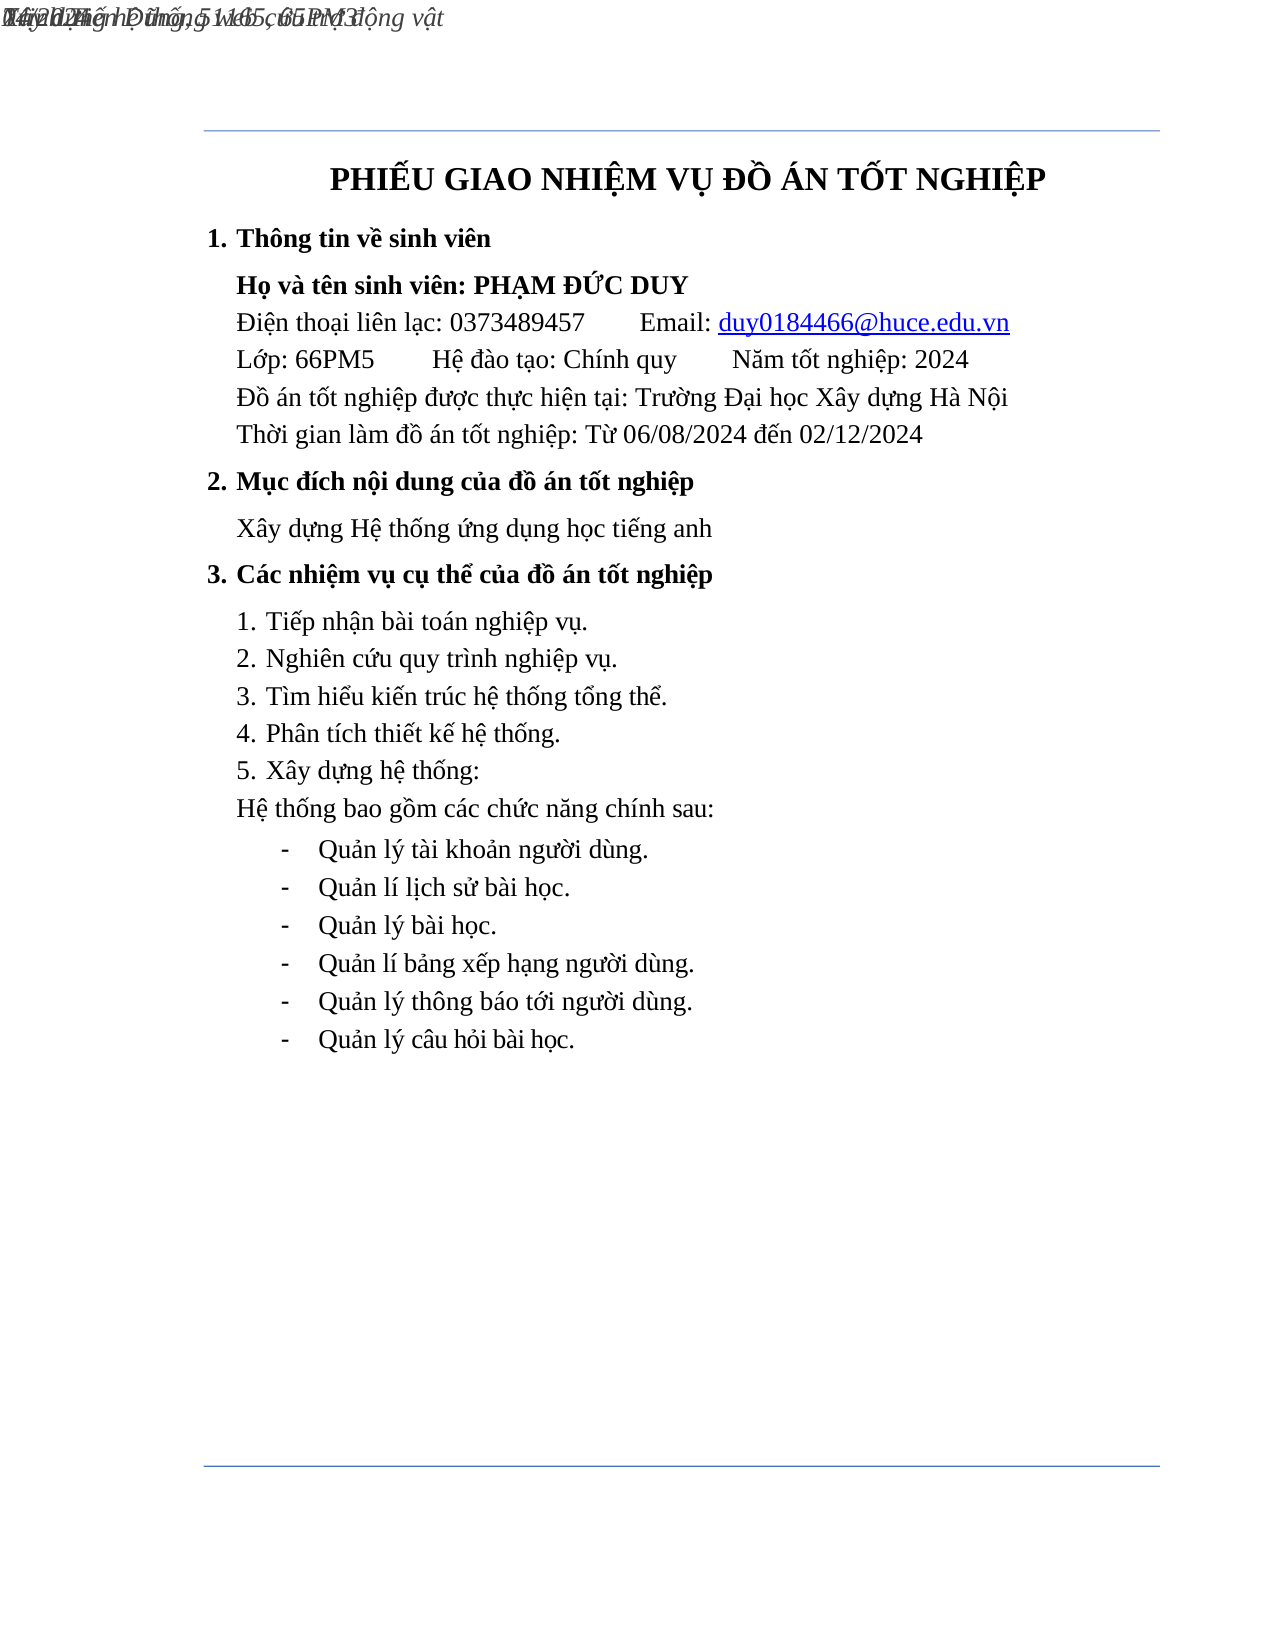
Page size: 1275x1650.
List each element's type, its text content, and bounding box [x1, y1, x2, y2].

subtitle Thông tin về sinh viên [207, 222, 1189, 254]
list Quản lí bảng xếp hạng người dùng. [281, 942, 1189, 980]
list Tìm hiểu kiến trúc hệ thống tổng thể. [236, 680, 1189, 711]
text Họ và tên sinh viên: PHẠM ĐỨC DUY [236, 269, 1189, 300]
list Tiếp nhận bài toán nghiệp vụ. [236, 605, 1189, 636]
list Quản lý thông báo tới người dùng. [281, 980, 1189, 1018]
subtitle Mục đích nội dung của đồ án tốt nghiệp [207, 465, 1189, 496]
text Đồ án tốt nghiệp được thực hiện tại: Trường Đại học Xây dựng Hà Nội Thời gian làm đồ án tốt nghiệp: Từ 06/08/2024 đến 02/12/2024 [236, 381, 1053, 449]
list Quản lý câu hỏi bài học. [281, 1018, 1189, 1056]
text Hệ thống bao gồm các chức năng chính sau: [236, 792, 1189, 823]
list Xây dựng hệ thống: [236, 754, 1189, 786]
list Quản lý tài khoản người dùng. [281, 827, 1189, 866]
text Xây dựng Hệ thống ứng dụng học tiếng anh [236, 512, 1189, 543]
list Quản lý bài học. [281, 904, 1189, 942]
text Điện thoại liên lạc: 0373489457 Email: duy0184466@huce.edu.vn Lớp: 66PM5 Hệ đào tạo: Chính quy Năm tốt nghiệp: 2024 [236, 306, 1013, 375]
subtitle PHIẾU GIAO NHIỆM VỤ ĐỒ ÁN TỐT NGHIỆP [213, 160, 1163, 198]
list Quản lí lịch sử bài học. [281, 866, 1189, 904]
list Phân tích thiết kế hệ thống. [236, 717, 1189, 748]
subtitle Các nhiệm vụ cụ thể của đồ án tốt nghiệp [207, 558, 1189, 589]
list Nghiên cứu quy trình nghiệp vụ. [236, 642, 1189, 674]
